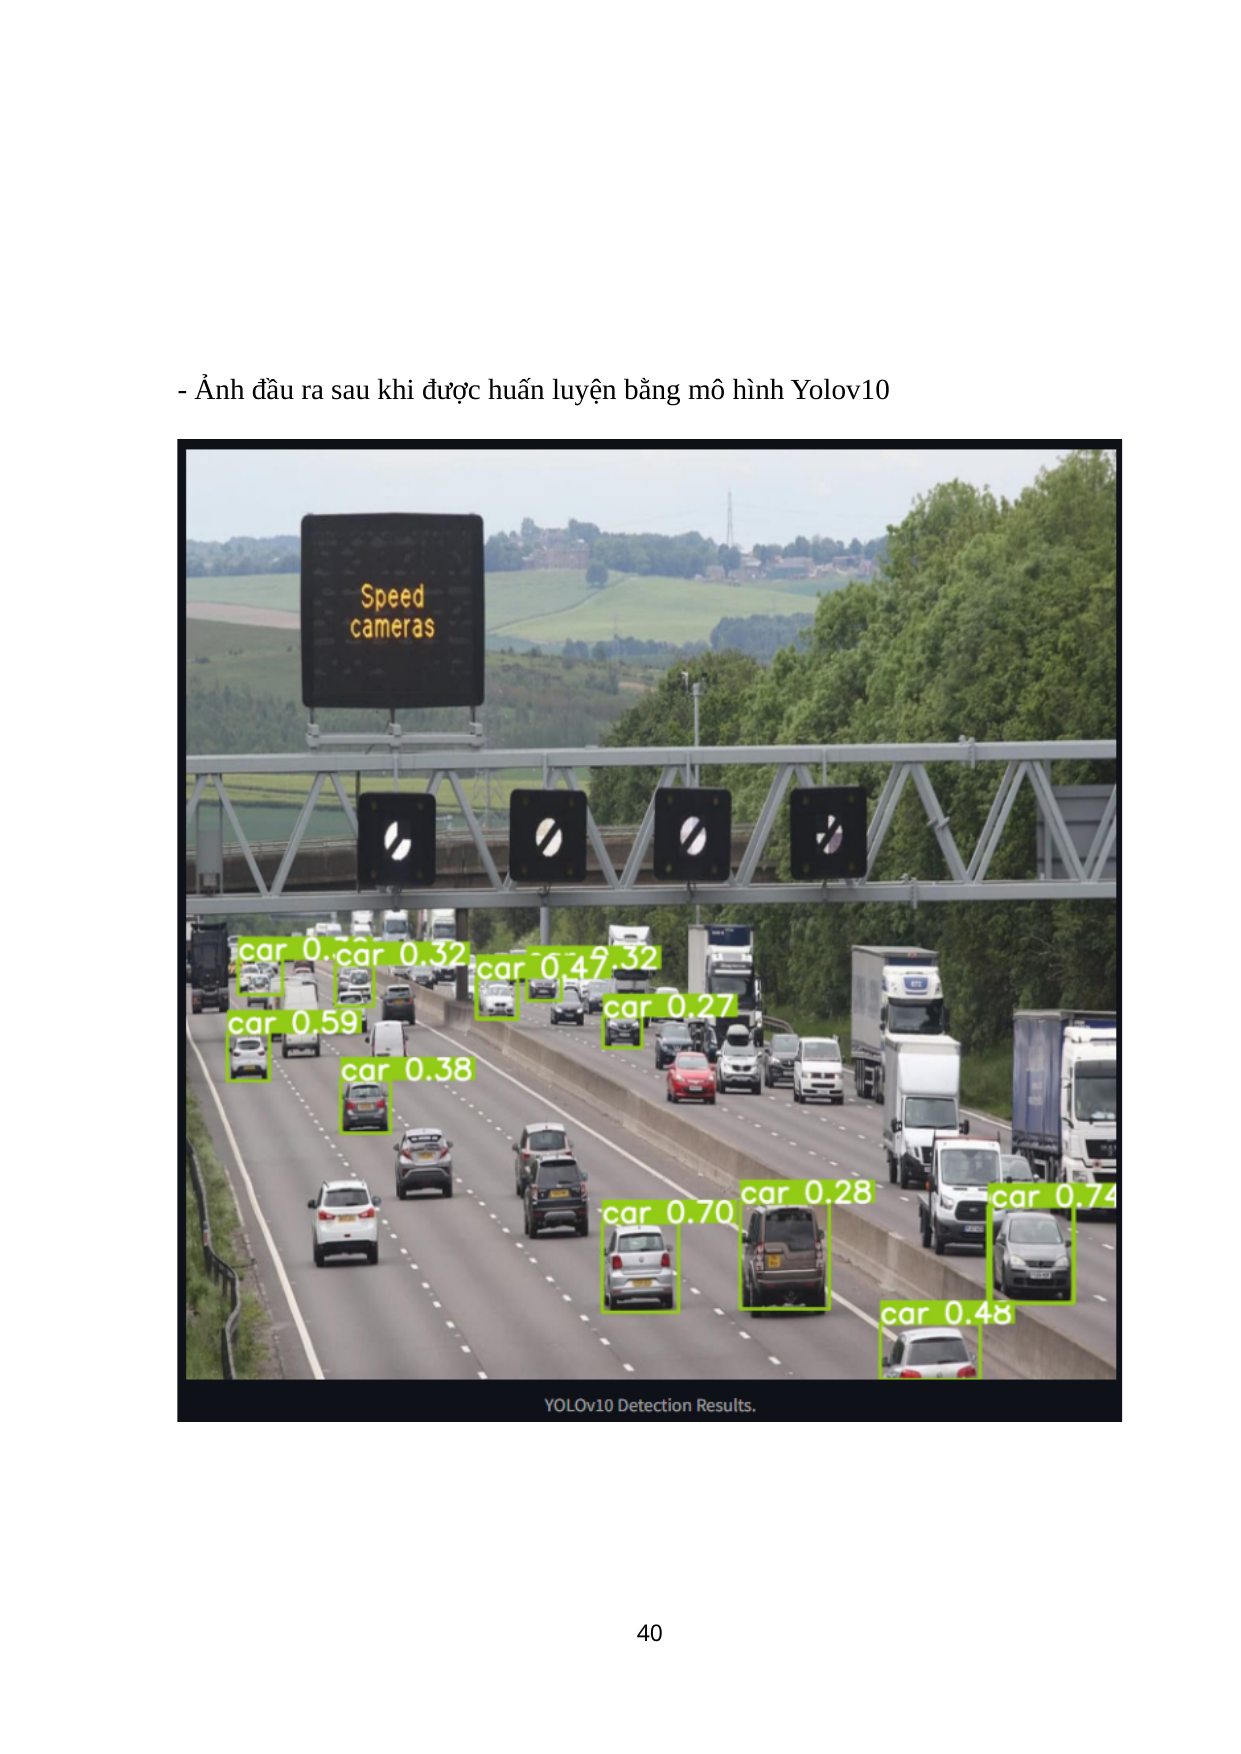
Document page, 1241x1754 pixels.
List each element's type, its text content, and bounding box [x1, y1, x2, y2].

text - Ảnh đầu ra sau khi được huấn luyện bằng mô hình Yolov10 [177, 372, 1122, 406]
picture [177, 439, 1123, 1422]
